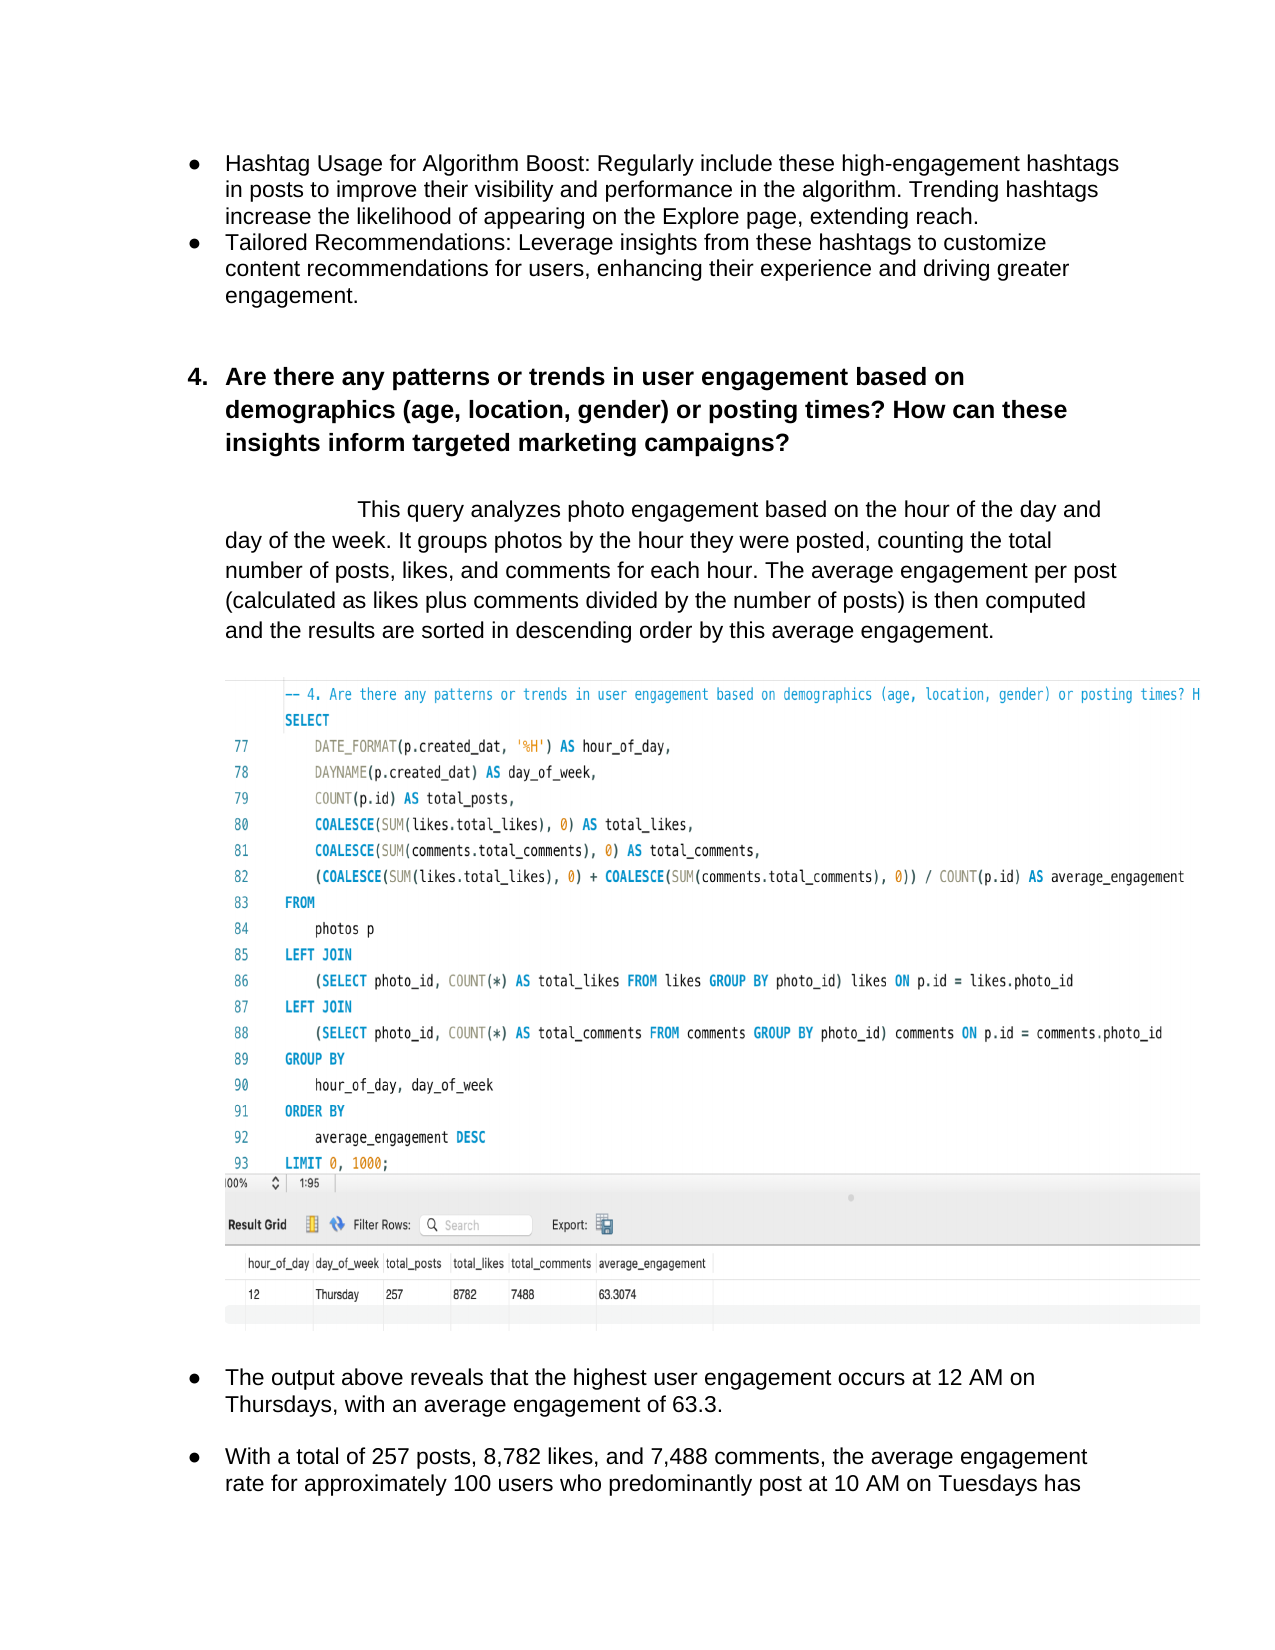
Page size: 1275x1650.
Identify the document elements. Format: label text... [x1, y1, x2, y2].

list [187, 1443, 1125, 1496]
list The output above reveals that the highest user engagement occurs at 12 AM on Thursdays, with an average engagement of 63.3. [187, 1364, 1125, 1443]
list Hashtag Usage for Algorithm Boost: Regularly include these high-engagement hashtags in posts to improve their visibility and performance in the algorithm. Trending hashtags increase the likelihood of appearing on the Explore page, extending reach. [187, 150, 1125, 229]
picture [225, 677, 1200, 1331]
list Tailored Recommendations: Leverage insights from these hashtags to customize content recommendations for users, enhancing their experience and driving greater engagement. [187, 229, 1125, 308]
